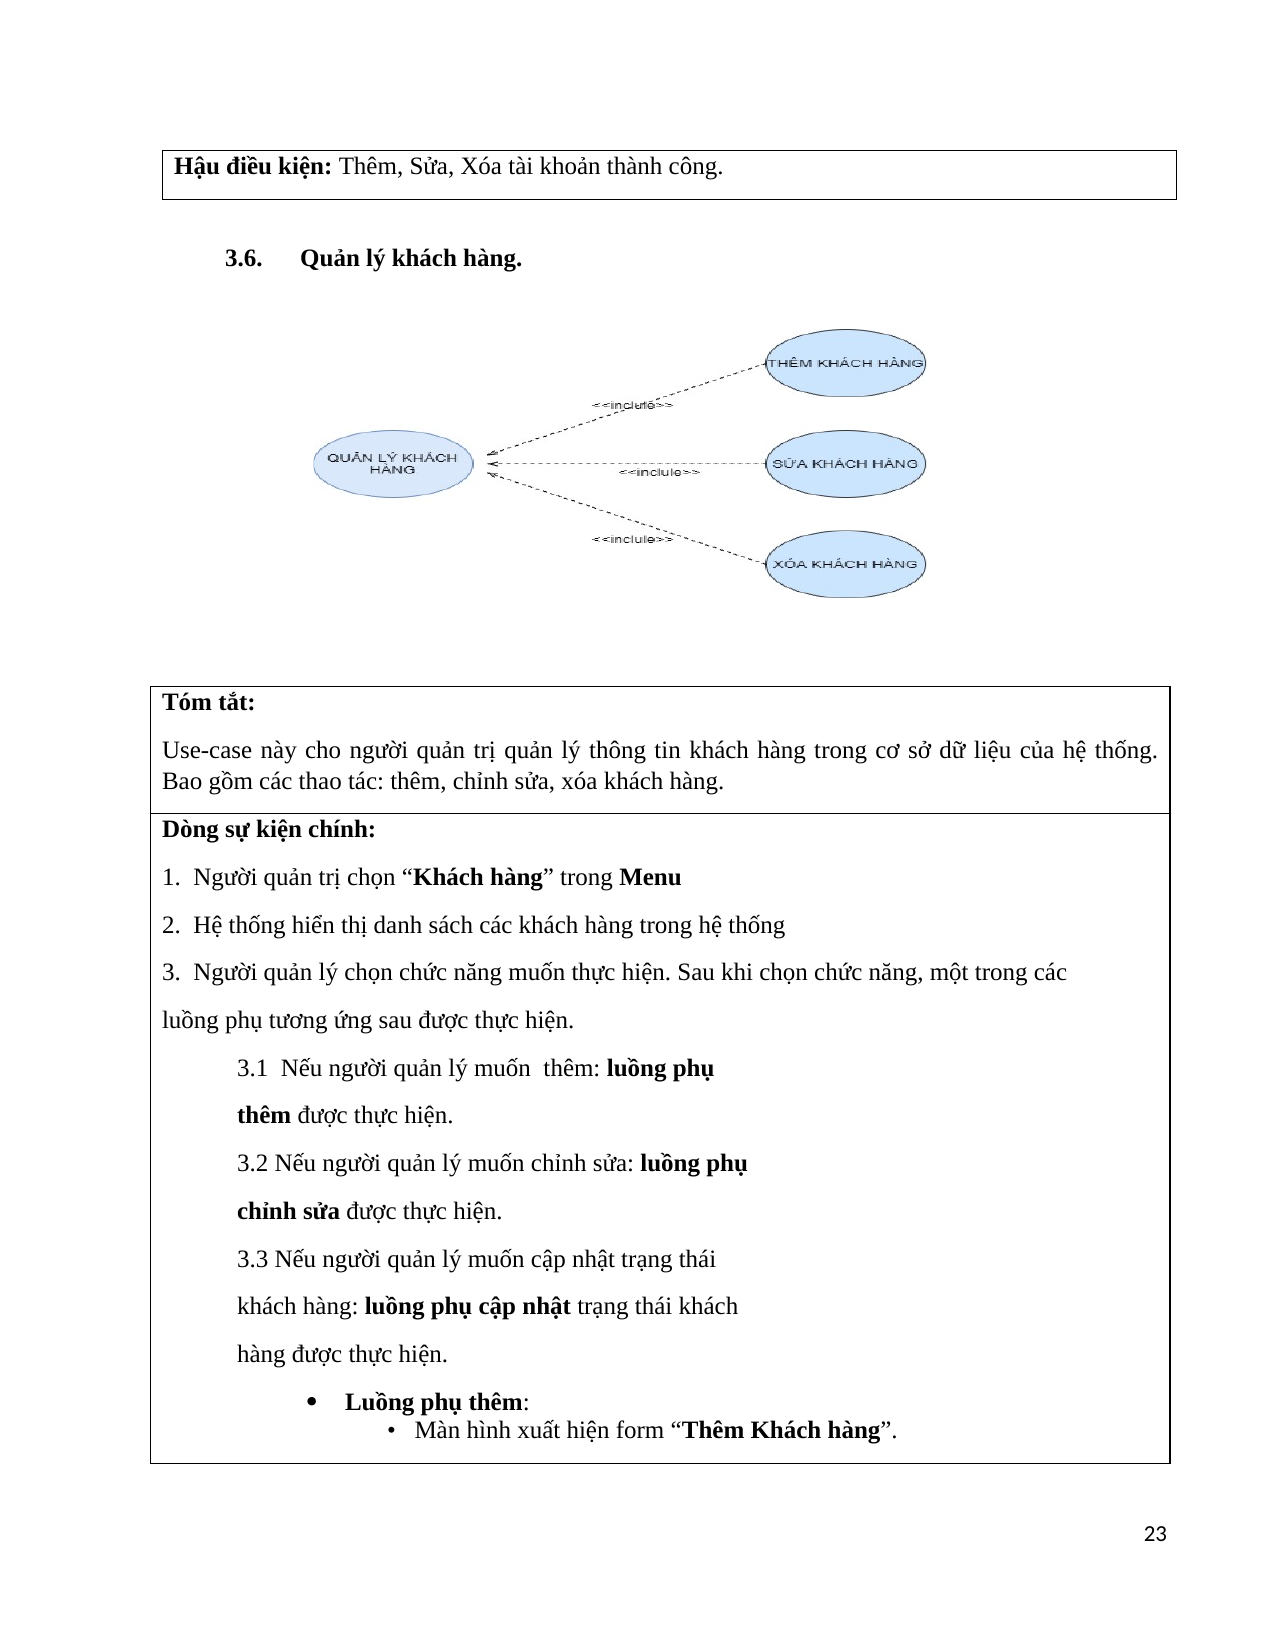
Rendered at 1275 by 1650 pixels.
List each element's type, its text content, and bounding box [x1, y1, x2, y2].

table_cell Hậu điều kiện: Thêm, Sửa, Xóa tài khoản thành công. [163, 151, 1176, 198]
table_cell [151, 814, 1169, 1463]
list Quản lý khách hàng. [225, 243, 1167, 271]
picture [313, 329, 927, 598]
table_header Tóm tắt: Use-case này cho người quản trị quản lý thông tin khách hàng trong cơ sở dữ liệu của hệ thống. Bao gồm các thao tác: thêm, chỉnh sửa, xóa khách hàng. [151, 687, 1169, 813]
